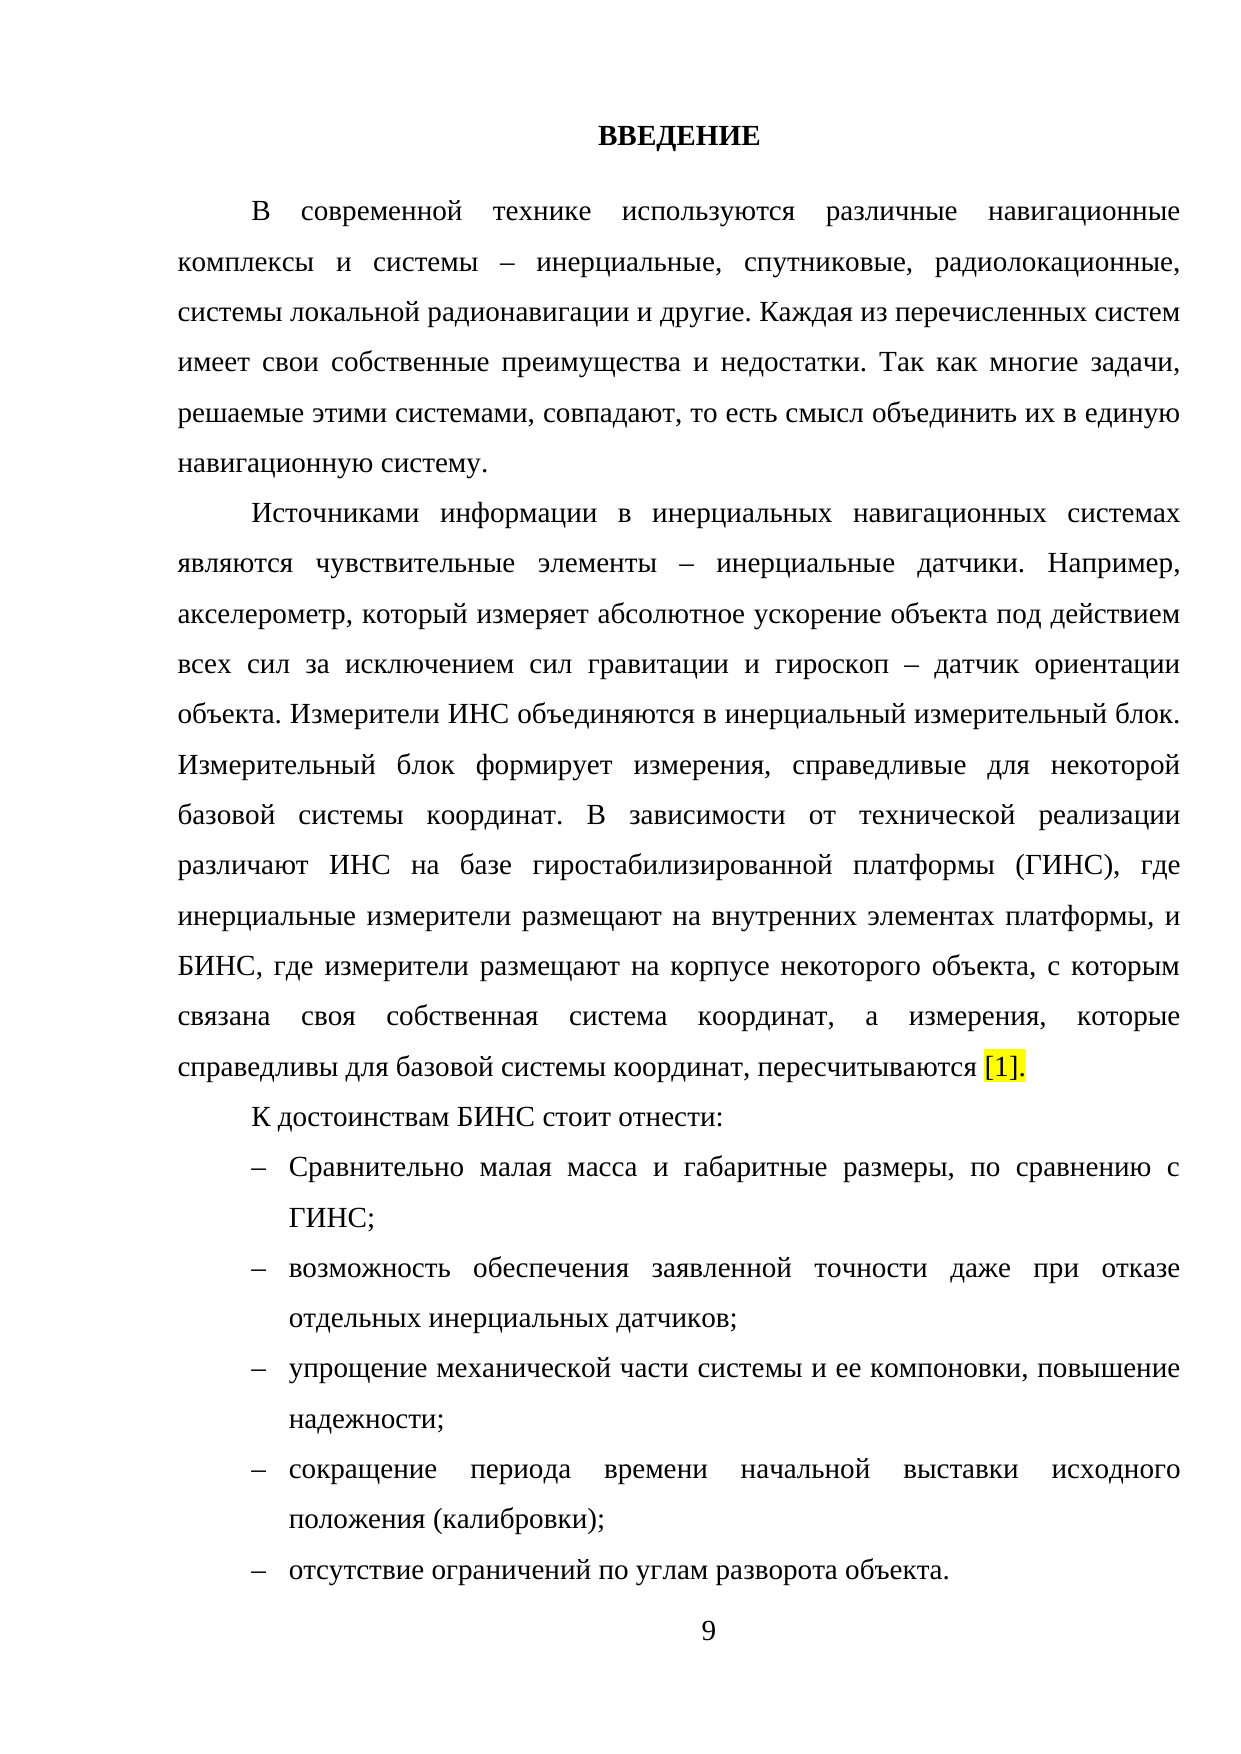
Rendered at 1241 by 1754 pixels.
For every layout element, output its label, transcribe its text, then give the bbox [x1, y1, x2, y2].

list сокращение периода времени начальной выставки исходного положения (калибровки); [251, 1451, 1181, 1535]
text Источниками информации в инерциальных навигационных системах являются чувствительные элементы – инерциальные датчики. Например, акселерометр, который измеряет абсолютное ускорение объекта под действием всех сил за исключением сил гравитации и гироскоп – датчик ориентации объекта. Измерители ИНС объединяются в инерциальный измерительный блок. Измерительный блок формирует измерения, справедливые для некоторой базовой системы координат. В зависимости от технической реализации различают ИНС на базе гиростабилизированной платформы (ГИНС), где инерциальные измерители размещают на внутренних элементах платформы, и БИНС, где измерители размещают на корпусе некоторого объекта, с которым связана своя собственная система координат, а измерения, которые справедливы для базовой системы координат, пересчитываются [1]. [177, 495, 1181, 1082]
list отсутствие ограничений по углам разворота объекта. [251, 1552, 1181, 1585]
list упрощение механической части системы и ее компоновки, повышение надежности; [251, 1351, 1181, 1434]
list Сравнительно малая масса и габаритные размеры, по сравнению с ГИНС; [251, 1149, 1181, 1233]
text В современной технике используются различные навигационные комплексы и системы – инерциальные, спутниковые, радиолокационные, системы локальной радионавигации и другие. Каждая из перечисленных систем имеет свои собственные преимущества и недостатки. Так как многие задачи, решаемые этими системами, совпадают, то есть смысл объединить их в единую навигационную систему. [177, 193, 1181, 478]
text К достоинствам БИНС стоит отнести: [177, 1099, 1181, 1133]
subtitle ВВЕДЕНИЕ [177, 118, 1181, 152]
list возможность обеспечения заявленной точности даже при отказе отдельных инерциальных датчиков; [251, 1250, 1181, 1334]
